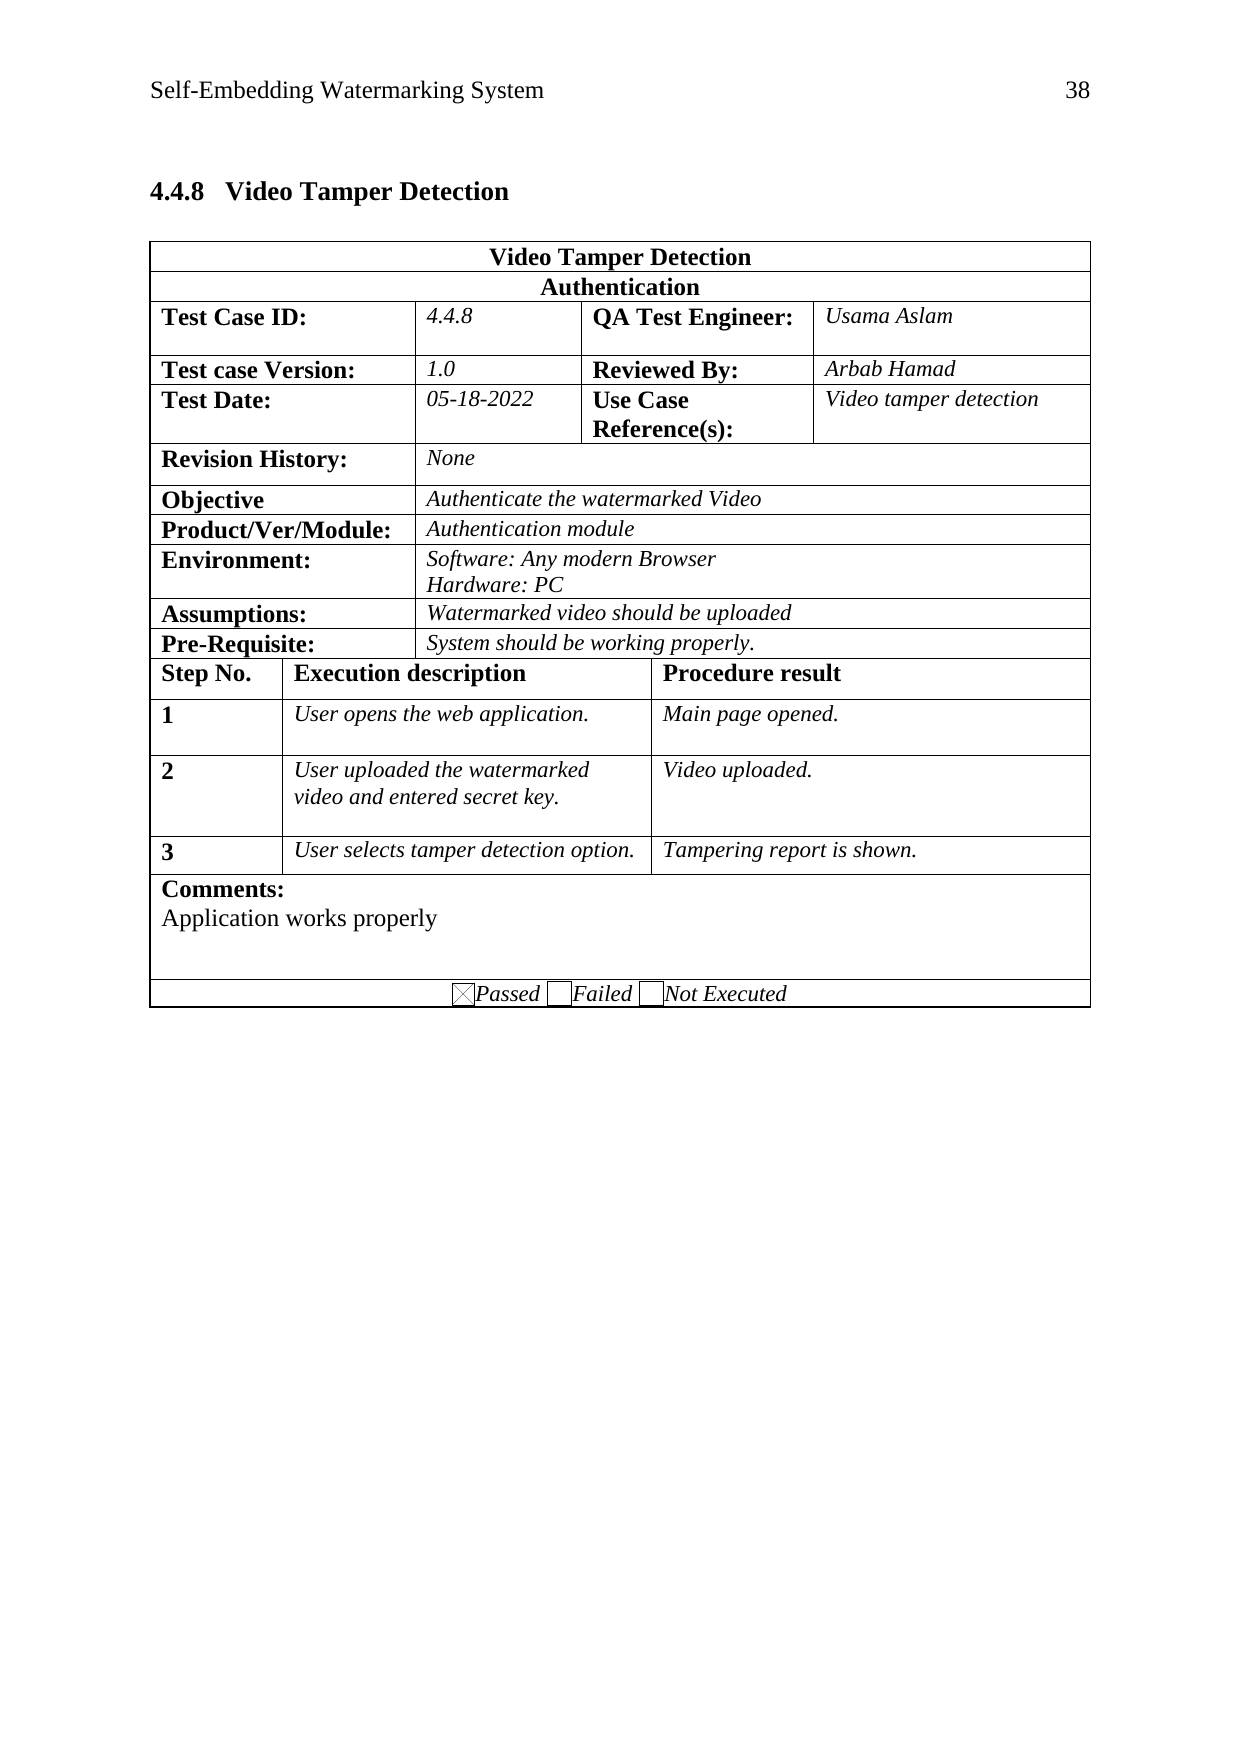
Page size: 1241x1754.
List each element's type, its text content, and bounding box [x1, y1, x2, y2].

table_header Video Tamper Detection [151, 242, 1090, 271]
table_cell Watermarked video should be uploaded [416, 599, 1090, 628]
table_cell 1 [151, 700, 282, 755]
table_cell Execution description [283, 659, 651, 699]
table_cell Pre-Requisite: [151, 629, 415, 657]
table_cell Use Case Reference(s): [582, 385, 813, 443]
table_cell Procedure result [652, 659, 1090, 699]
table_cell Test case Version: [151, 356, 415, 384]
table_cell Step No. [151, 659, 282, 699]
table_cell Reviewed By: [582, 356, 813, 384]
table_cell Tampering report is shown. [652, 837, 1090, 873]
table_cell Authentication module [416, 515, 1090, 544]
table_cell Test Date: [151, 385, 415, 443]
table_cell QA Test Engineer: [582, 302, 813, 354]
table_cell Main page opened. [652, 700, 1090, 755]
table_cell 1.0 [416, 356, 581, 384]
table_cell 05-18-2022 [416, 385, 581, 443]
table_cell 4.4.8 [416, 302, 581, 354]
table_cell Comments: Application works properly [151, 875, 1090, 979]
table_cell Passed Failed Not Executed [151, 980, 1090, 1006]
table_cell Video tamper detection [814, 385, 1090, 443]
table_cell Video uploaded. [652, 756, 1090, 836]
table_cell Authenticate the watermarked Video [416, 486, 1090, 514]
table_cell Software: Any modern Browser Hardware: PC [416, 545, 1090, 598]
table_cell Authentication [151, 272, 1090, 301]
table_cell None [416, 444, 1090, 484]
table_cell Objective [151, 486, 415, 514]
table_cell User opens the web application. [283, 700, 651, 755]
subtitle Video Tamper Detection [150, 175, 1090, 206]
table_cell Revision History: [151, 444, 415, 484]
table_cell Assumptions: [151, 599, 415, 628]
table_cell User uploaded the watermarked video and entered secret key. [283, 756, 651, 836]
table_cell Product/Ver/Module: [151, 515, 415, 544]
table_cell Usama Aslam [814, 302, 1090, 354]
table_cell Environment: [151, 545, 415, 598]
table_cell System should be working properly. [416, 629, 1090, 657]
table_cell 2 [151, 756, 282, 836]
table_cell 3 [151, 837, 282, 873]
table_cell User selects tamper detection option. [283, 837, 651, 873]
table_cell Test Case ID: [151, 302, 415, 354]
table_cell Arbab Hamad [814, 356, 1090, 384]
